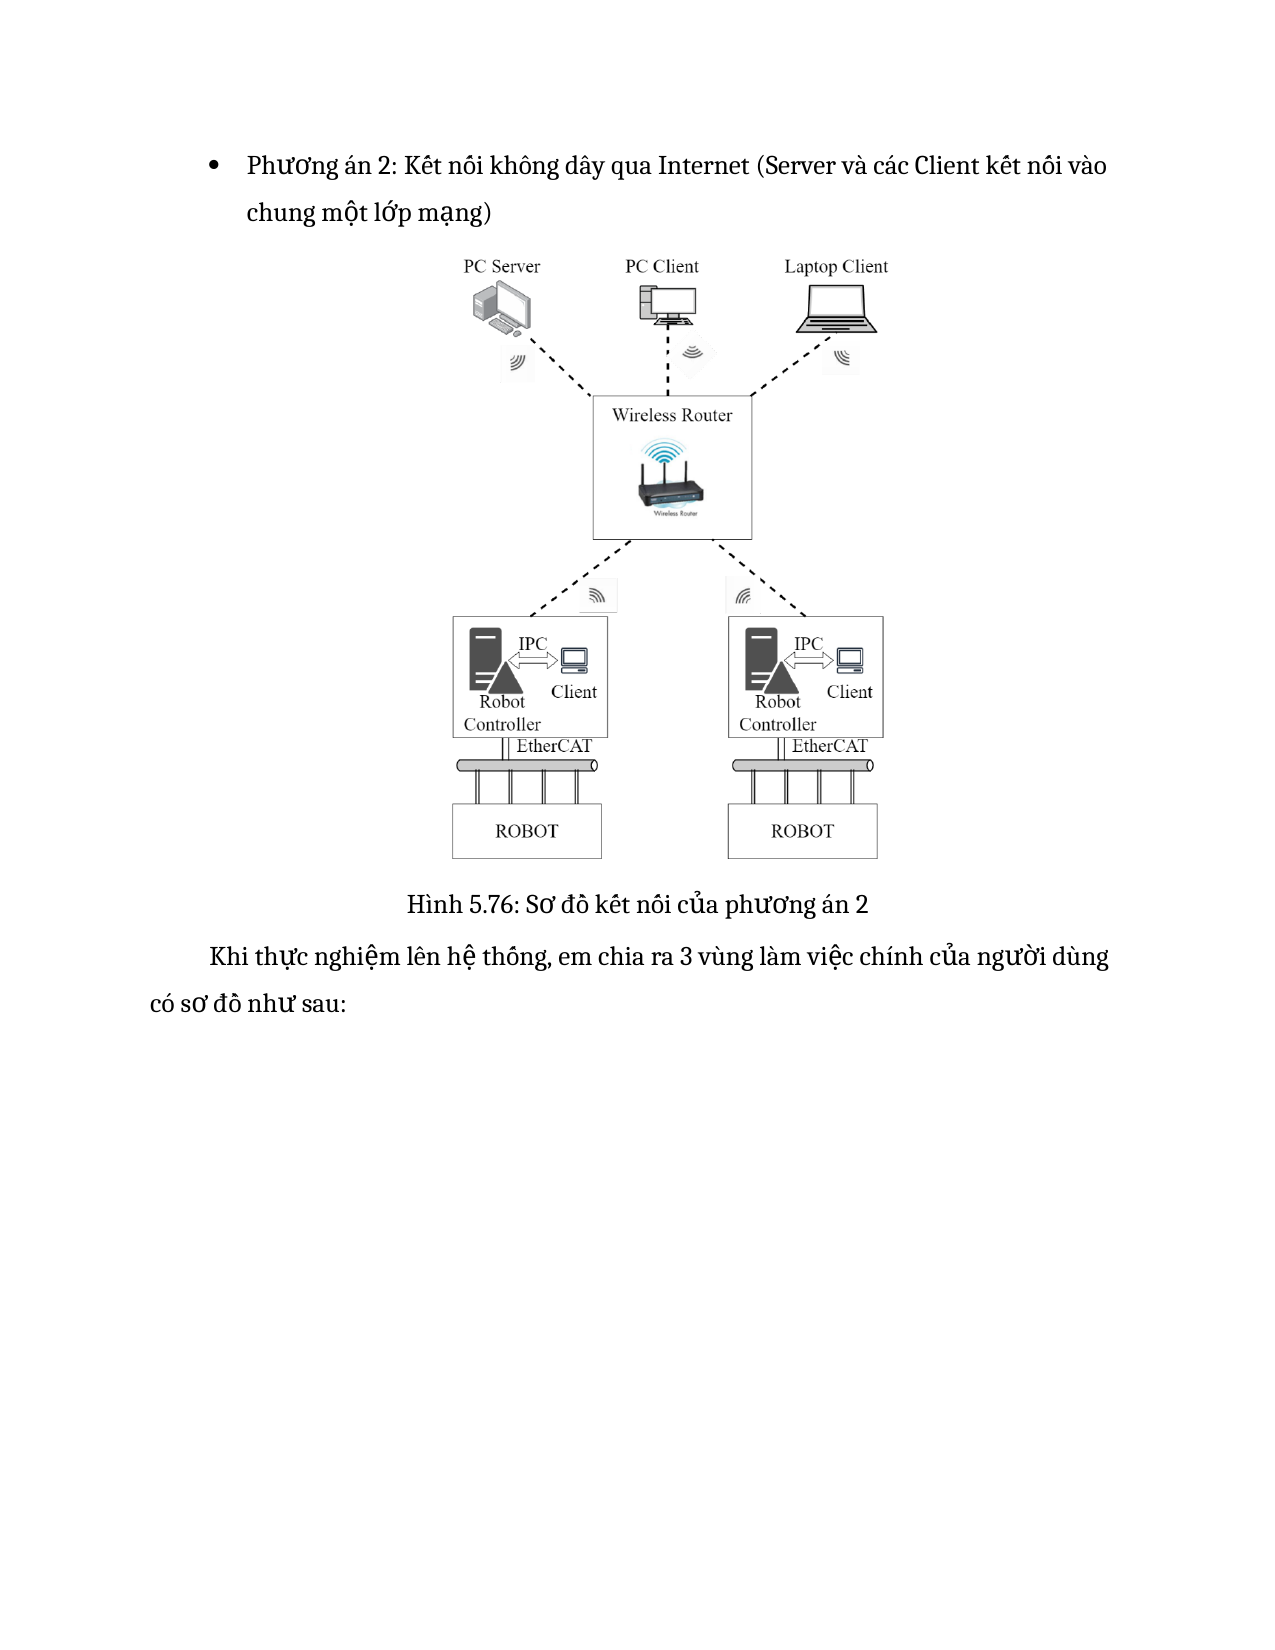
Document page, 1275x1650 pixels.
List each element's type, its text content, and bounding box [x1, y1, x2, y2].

picture [439, 255, 895, 859]
text Khi thực nghiệm lên hệ thống, em chia ra 3 vùng làm việc chính của người dùng có sơ đồ như sau: [150, 941, 1125, 1019]
list Phương án 2: Kết nối không dây qua Internet (Server và các Client kết nối vào chung một lớp mạng) [209, 150, 1125, 228]
